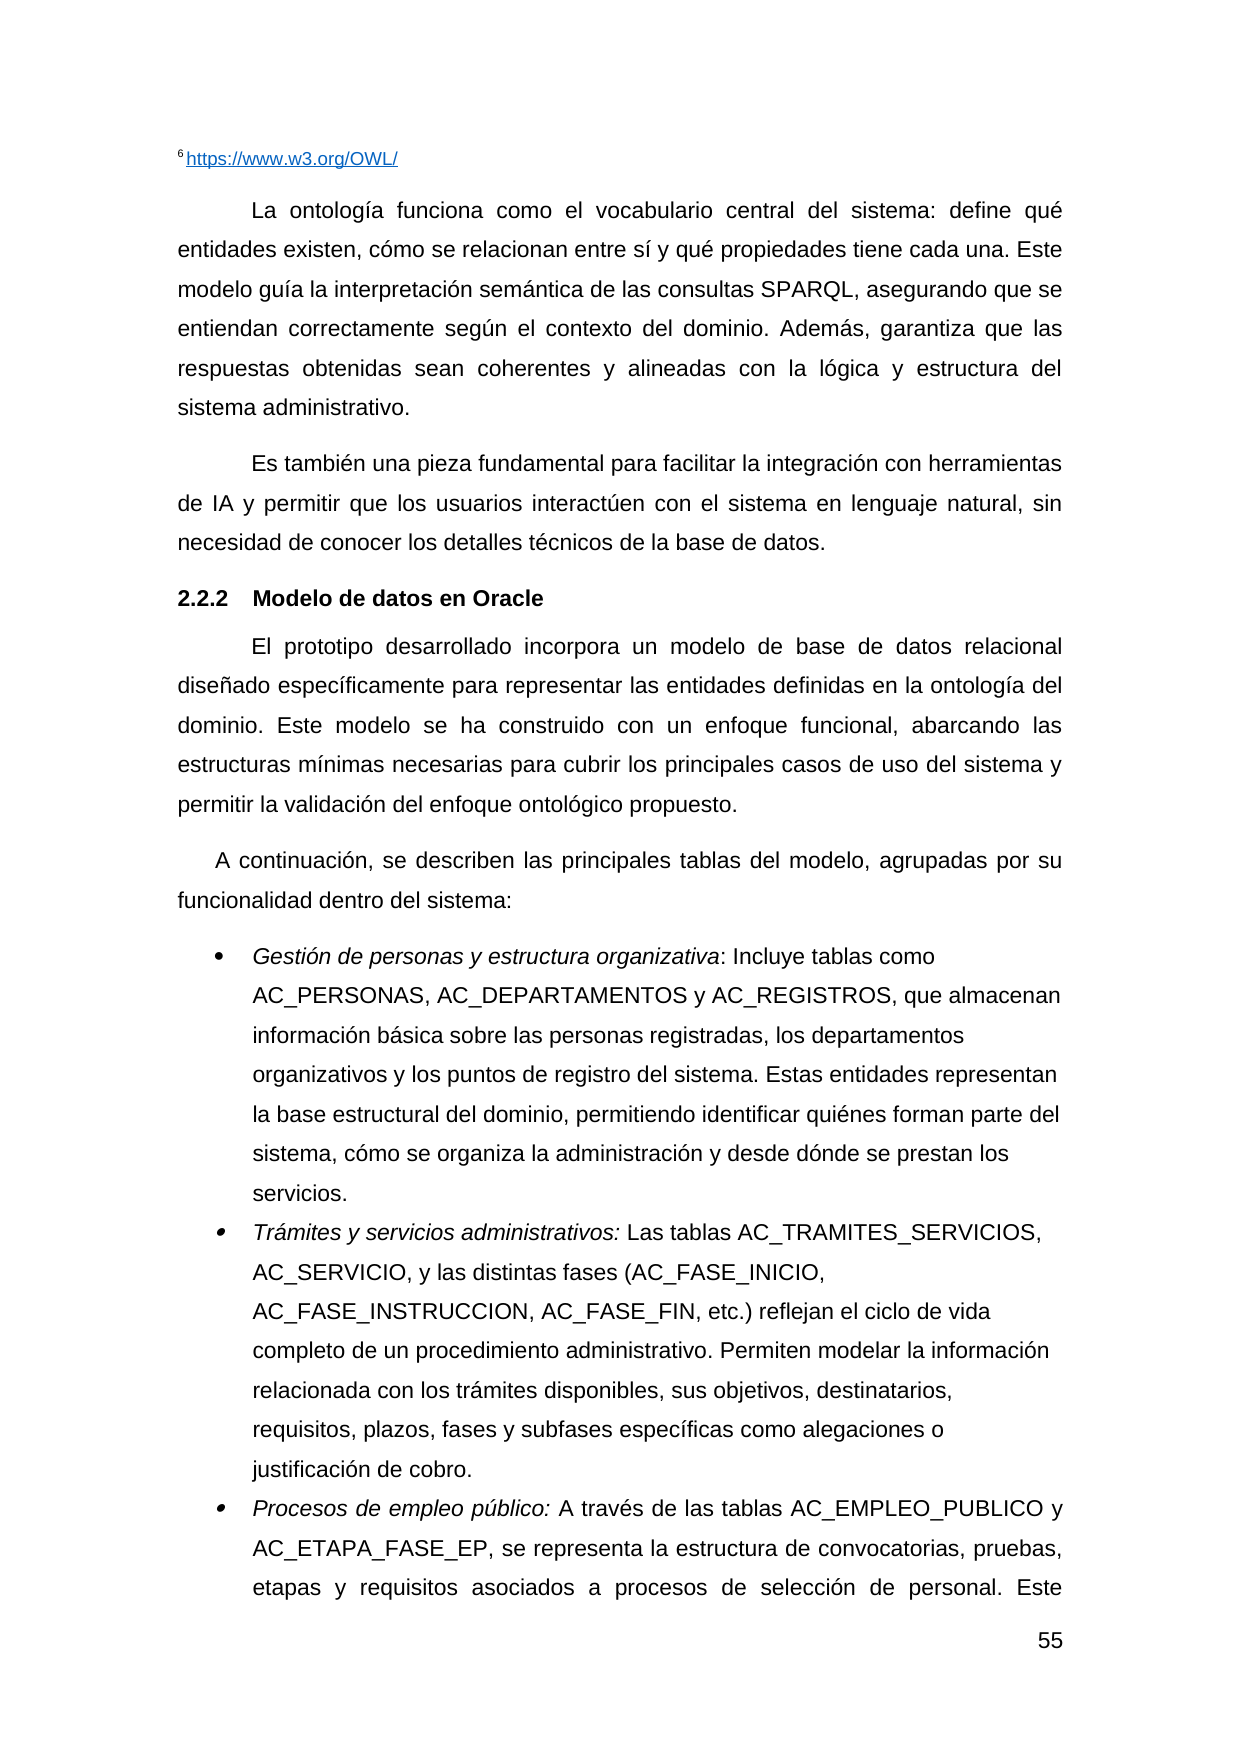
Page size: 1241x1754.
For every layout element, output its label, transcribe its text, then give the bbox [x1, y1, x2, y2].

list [215, 1495, 1063, 1601]
text La ontología funciona como el vocabulario central del sistema: define qué entidades existen, cómo se relacionan entre sí y qué propiedades tiene cada una. Este modelo guía la interpretación semántica de las consultas SPARQL, asegurando que se entiendan correctamente según el contexto del dominio. Además, garantiza que las respuestas obtenidas sean coherentes y alineadas con la lógica y estructura del sistema administrativo. [177, 197, 1063, 420]
text A continuación, se describen las principales tablas del modelo, agrupadas por su funcionalidad dentro del sistema: [177, 847, 1063, 913]
text El prototipo desarrollado incorpora un modelo de base de datos relacional diseñado específicamente para representar las entidades definidas en la ontología del dominio. Este modelo se ha construido con un enfoque funcional, abarcando las estructuras mínimas necesarias para cubrir los principales casos de uso del sistema y permitir la validación del enfoque ontológico propuesto. [177, 633, 1063, 817]
list Gestión de personas y estructura organizativa: Incluye tablas como AC_PERSONAS, AC_DEPARTAMENTOS y AC_REGISTROS, que almacenan información básica sobre las personas registradas, los departamentos organizativos y los puntos de registro del sistema. Estas entidades representan la base estructural del dominio, permitiendo identificar quiénes forman parte del sistema, cómo se organiza la administración y desde dónde se prestan los servicios. [215, 943, 1063, 1206]
text 6 https://www.w3.org/OWL/ [177, 148, 1063, 169]
subtitle Modelo de datos en Oracle [177, 585, 1063, 612]
list Trámites y servicios administrativos: Las tablas AC_TRAMITES_SERVICIOS, AC_SERVICIO, y las distintas fases (AC_FASE_INICIO, AC_FASE_INSTRUCCION, AC_FASE_FIN, etc.) reflejan el ciclo de vida completo de un procedimiento administrativo. Permiten modelar la información relacionada con los trámites disponibles, sus objetivos, destinatarios, requisitos, plazos, fases y subfases específicas como alegaciones o justificación de cobro. [215, 1219, 1063, 1482]
text Es también una pieza fundamental para facilitar la integración con herramientas de IA y permitir que los usuarios interactúen con el sistema en lenguaje natural, sin necesidad de conocer los detalles técnicos de la base de datos. [177, 450, 1063, 555]
